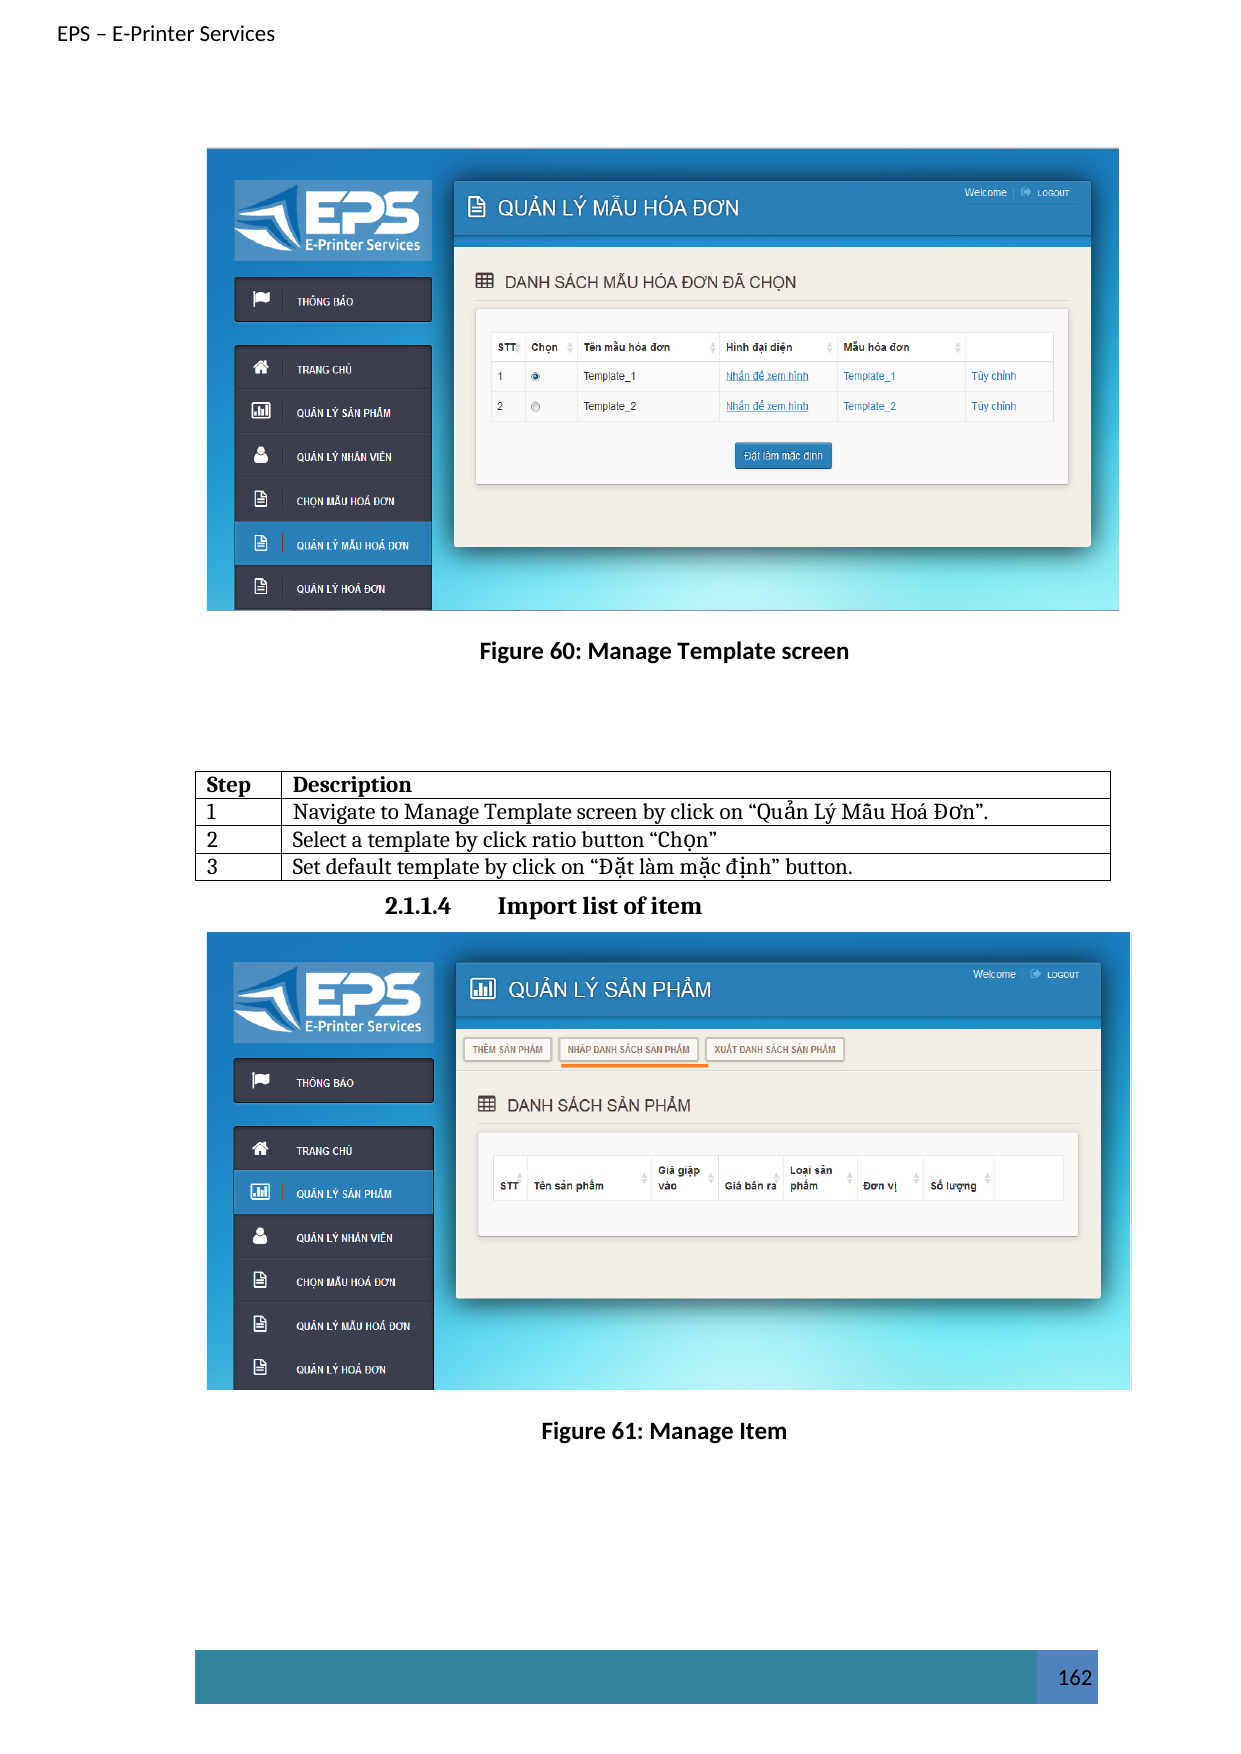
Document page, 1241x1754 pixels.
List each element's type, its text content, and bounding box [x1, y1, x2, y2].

picture [206, 147, 1120, 611]
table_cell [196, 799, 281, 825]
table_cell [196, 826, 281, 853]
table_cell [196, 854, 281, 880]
picture [206, 932, 1132, 1390]
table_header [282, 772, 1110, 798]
subtitle Import list of item [385, 892, 1122, 920]
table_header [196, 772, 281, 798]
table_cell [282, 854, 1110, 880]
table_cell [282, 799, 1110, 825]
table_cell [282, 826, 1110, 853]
